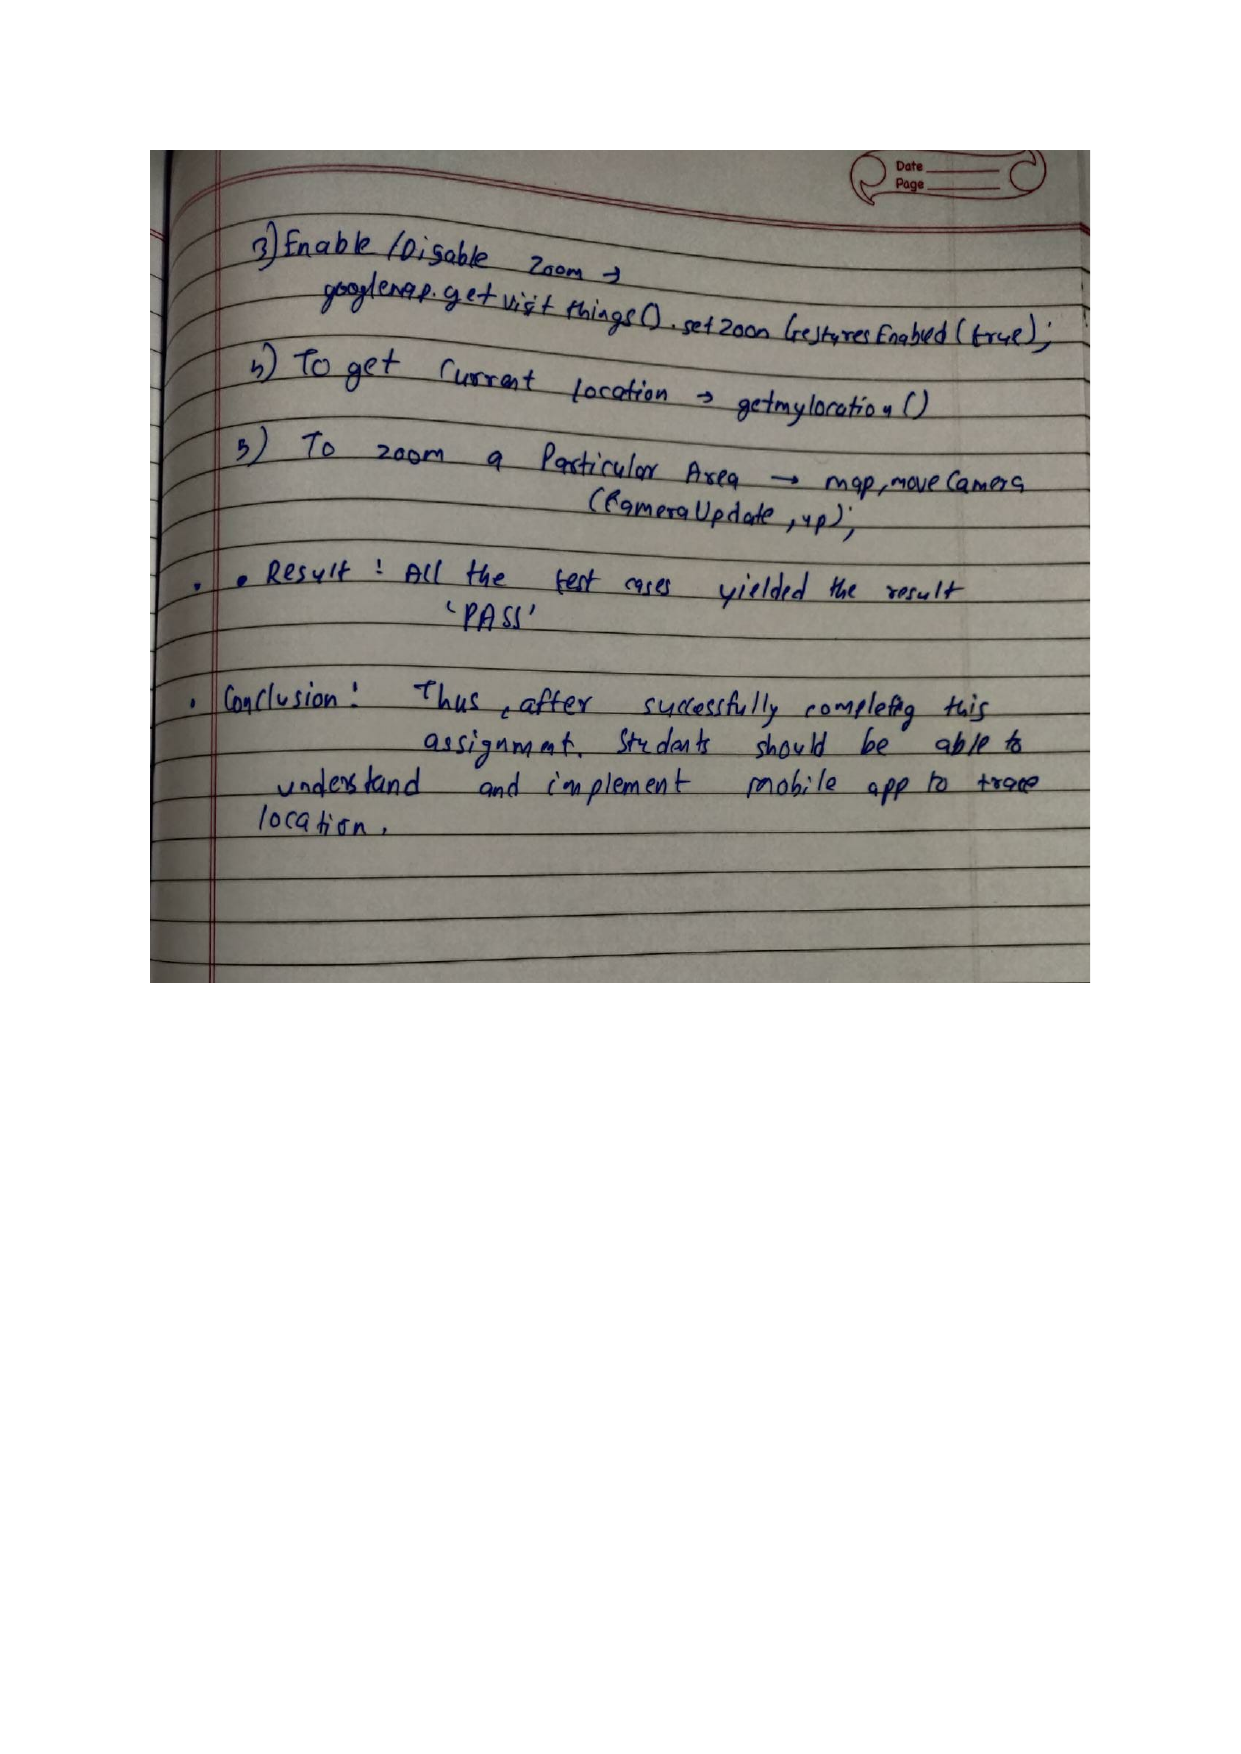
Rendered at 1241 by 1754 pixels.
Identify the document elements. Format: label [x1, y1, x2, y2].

picture [150, 150, 1091, 983]
